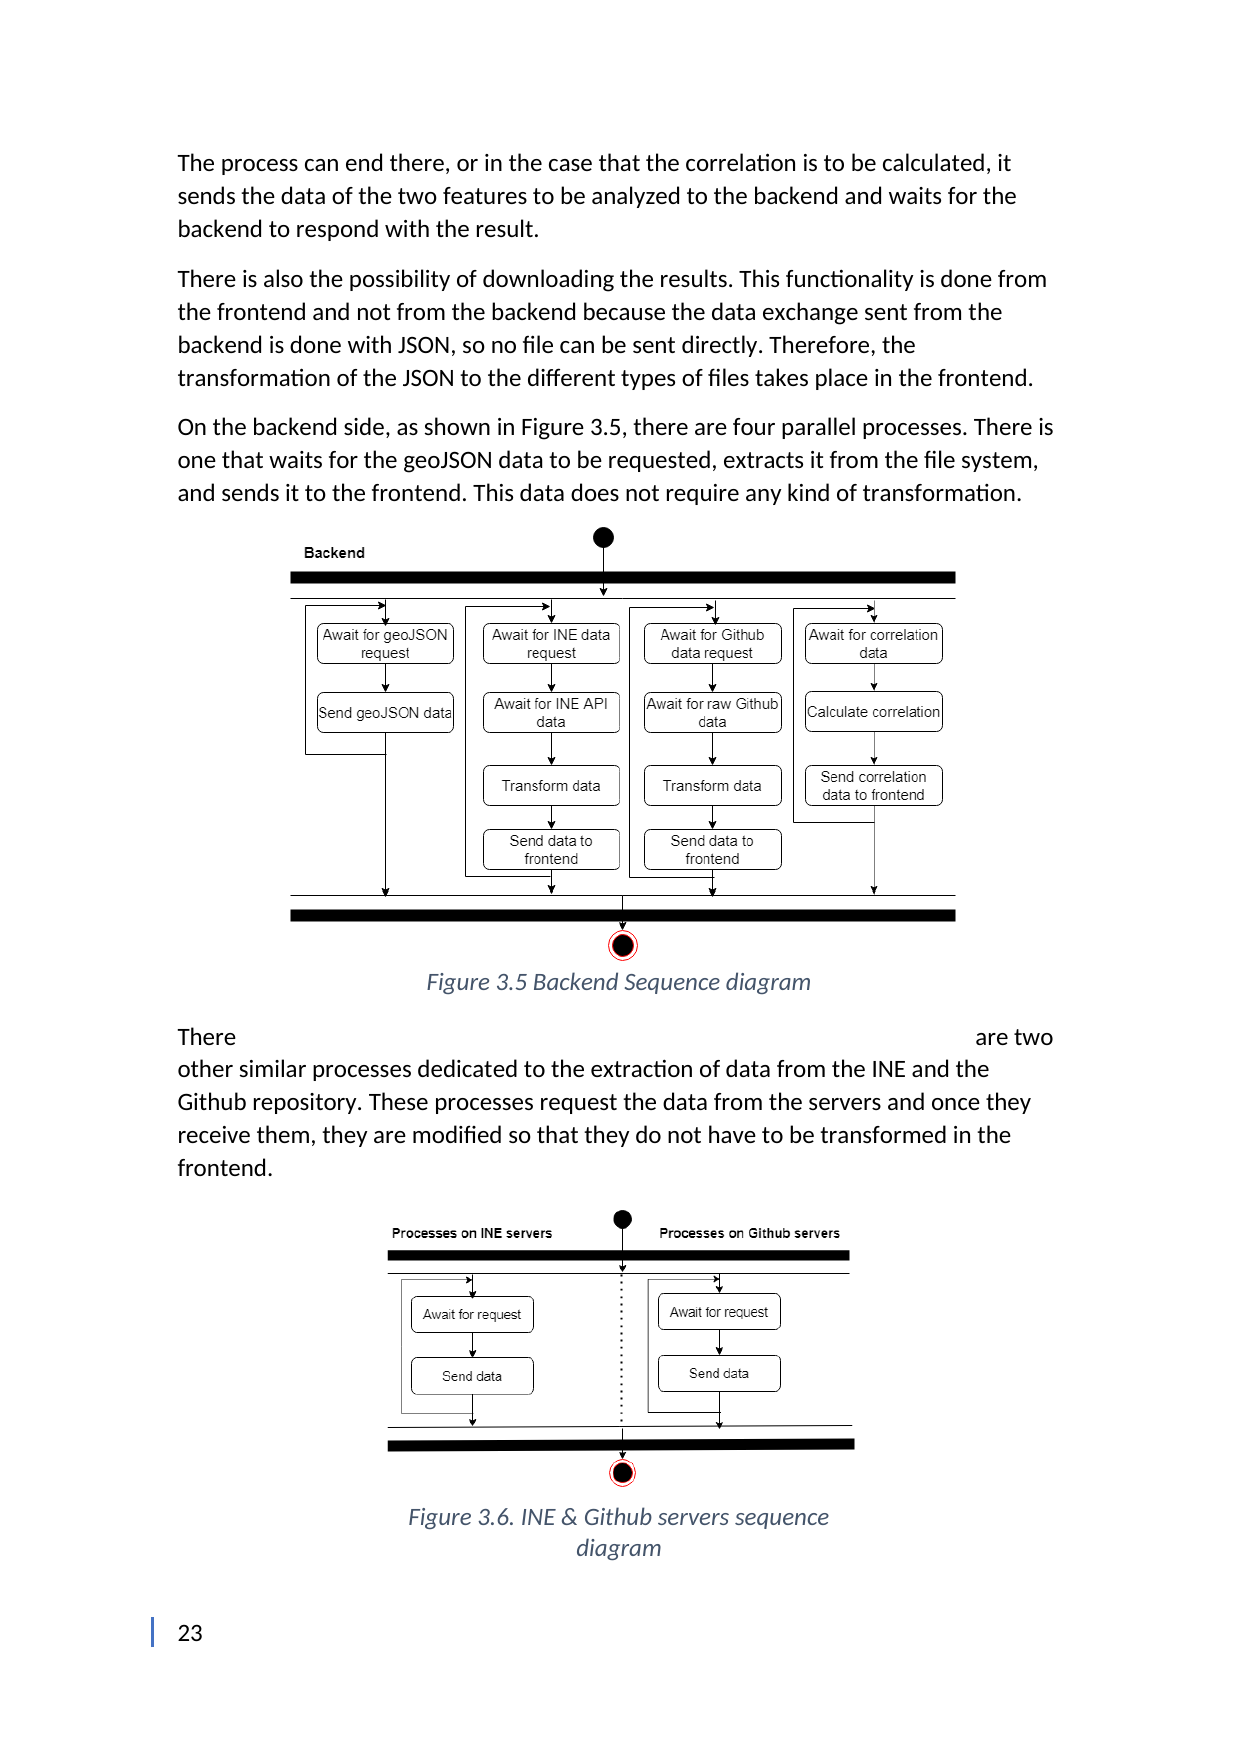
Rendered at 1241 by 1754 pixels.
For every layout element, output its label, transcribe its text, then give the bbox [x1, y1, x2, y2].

text On the backend side, as shown in Figure 3.5, there are four parallel processes. There is one that waits for the geoJSON data to be requested, extracts it from the file system, and sends it to the frontend. This data does not require any kind of transformation. [177, 411, 1063, 508]
text There is also the possibility of downloading the results. This functionality is done from the frontend and not from the backend because the data exchange sent from the backend is done with JSON, so no file can be sent directly. Therefore, the transformation of the JSON to the different types of files takes place in the frontend. [177, 263, 1063, 392]
picture [281, 527, 959, 965]
text The process can end there, or in the case that the correlation is to be calculated, it sends the data of the two features to be analyzed to the backend and waits for the backend to respond with the result. [177, 148, 1063, 244]
text There are two other similar processes dedicated to the extraction of data from the INE and the Github repository. These processes request the data from the servers and once they receive them, they are modified so that they do not have to be transformed in the frontend. [177, 1021, 1063, 1183]
picture [381, 1202, 859, 1491]
